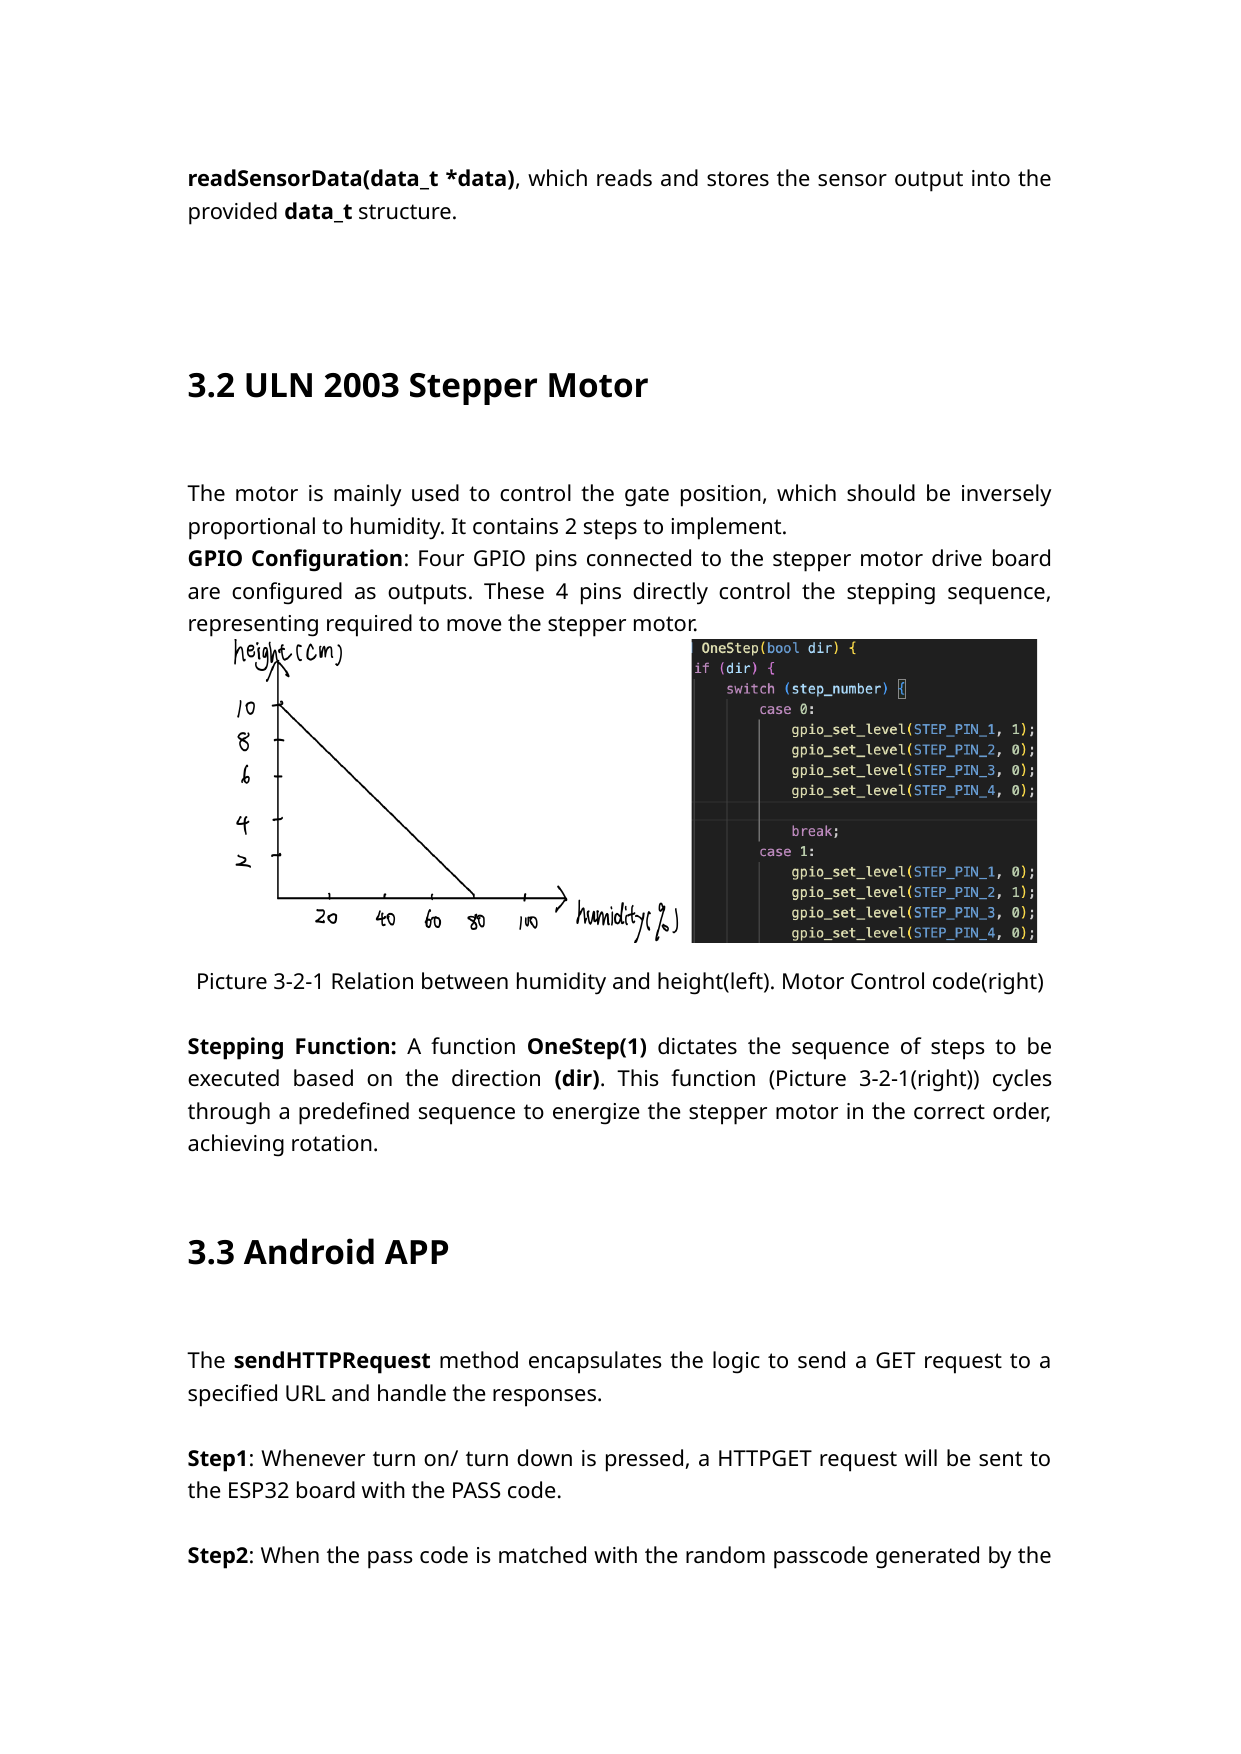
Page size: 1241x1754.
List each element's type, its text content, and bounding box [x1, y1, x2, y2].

text Step1: Whenever turn on/ turn down is pressed, a HTTPGET request will be sent to the ESP32 board with the PASS code. [187, 1442, 1053, 1507]
text The sendHTTPRequest method encapsulates the logic to send a GET request to a specified URL and handle the responses. [187, 1344, 1053, 1409]
subtitle 3.2 ULN 2003 Stepper Motor [187, 352, 1053, 417]
text Stepping Function: A function OneStep(1) dictates the sequence of steps to be executed based on the direction (dir). This function (Picture 3-2-1(right)) cycles through a predefined sequence to energize the stepper motor in the correct order, achieving rotation. [187, 1029, 1053, 1159]
text GPIO Configuration: Four GPIO pins connected to the stepper motor drive board are configured as outputs. These 4 pins directly control the stepping sequence, representing required to move the stepper motor. [187, 542, 1053, 639]
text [187, 1539, 1053, 1572]
text The motor is mainly used to control the gate position, which should be inversely proportional to humidity. It contains 2 steps to implement. [187, 477, 1053, 542]
text Picture 3-2-1 Relation between humidity and height(left). Motor Control code(right) [187, 964, 1053, 997]
subtitle 3.3 Android APP [187, 1219, 1053, 1284]
picture [203, 639, 1038, 943]
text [187, 162, 1053, 227]
